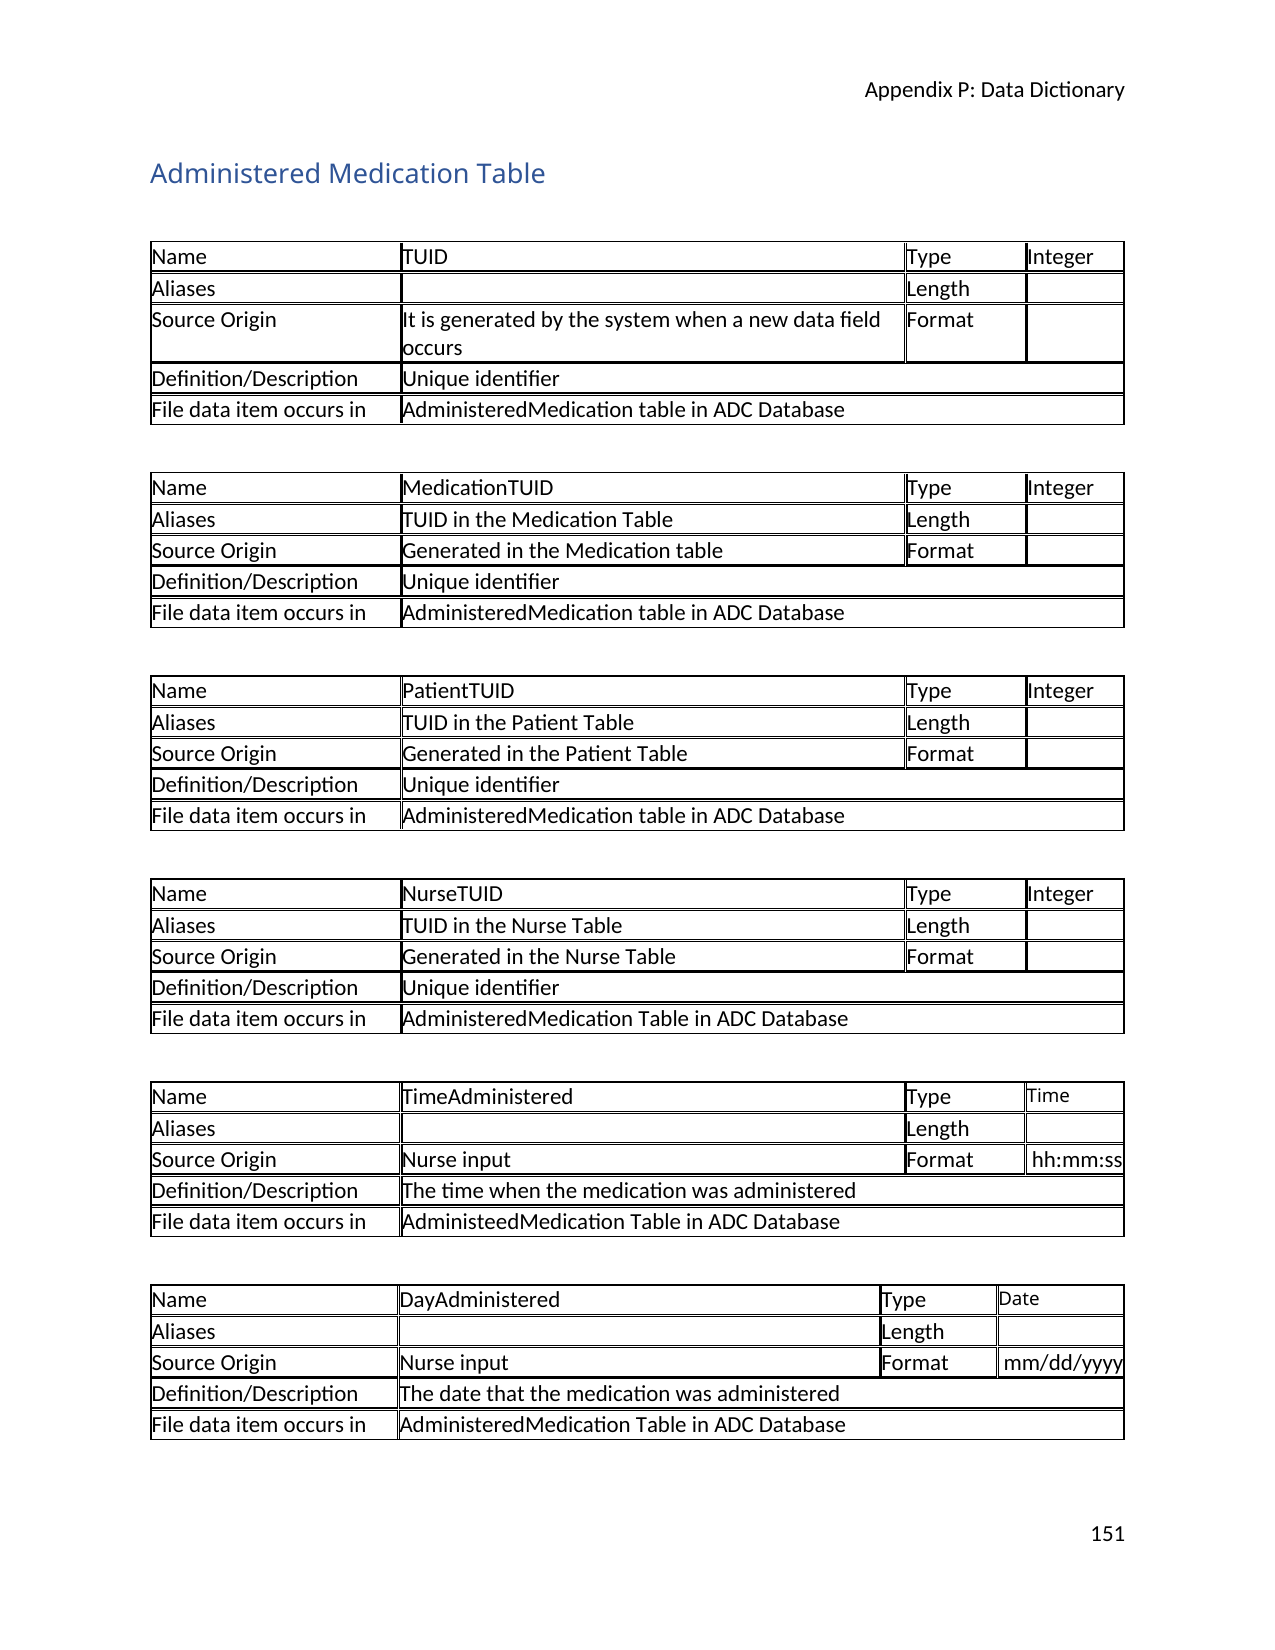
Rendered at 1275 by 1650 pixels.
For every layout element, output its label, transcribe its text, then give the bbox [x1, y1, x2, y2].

table_cell File data item occurs in [152, 802, 400, 829]
table_cell Generated in the Nurse Table [403, 942, 904, 970]
table_cell Definition/Description [152, 1177, 399, 1204]
table_header NurseTUID [403, 880, 904, 907]
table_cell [400, 1411, 1123, 1438]
table_cell Generated in the Patient Table [403, 739, 904, 767]
table_cell Format [907, 739, 1025, 767]
table_cell It is generated by the system when a new data field occurs [403, 305, 904, 361]
table_cell File data item occurs in [152, 1411, 397, 1438]
table_header Type [908, 473, 1025, 501]
table_cell Unique identifier [403, 973, 1123, 1001]
table_header TUID [403, 242, 904, 270]
table_cell [1028, 942, 1123, 970]
table_cell TUID in the Medication Table [403, 505, 904, 533]
table_cell Format [907, 1145, 1024, 1173]
table_cell Aliases [152, 1114, 399, 1142]
table_cell The time when the medication was administered [403, 1177, 1123, 1204]
table_cell Length [907, 911, 1025, 939]
table_header Name [152, 473, 400, 501]
table_cell Nurse input [403, 1145, 904, 1173]
table_cell Length [907, 1114, 1024, 1142]
table_header Integer [1028, 473, 1123, 501]
table_cell AdministeredMedication table in ADC Database [403, 599, 1123, 626]
table_cell Aliases [152, 505, 400, 533]
table_header MedicationTUID [403, 473, 904, 501]
table_cell TUID in the Patient Table [403, 708, 904, 736]
table_cell Length [907, 274, 1025, 302]
table_cell Aliases [152, 274, 400, 302]
table_cell Format [907, 305, 1025, 361]
table_header Integer [1028, 677, 1123, 704]
table_header PatientTUID [403, 677, 904, 704]
table_cell mm/dd/yyyy [999, 1348, 1123, 1376]
table_header Type [907, 880, 1025, 907]
table_cell Aliases [152, 911, 400, 939]
table_cell Aliases [152, 708, 400, 736]
table_cell File data item occurs in [152, 1208, 399, 1236]
table_header Integer [1028, 880, 1123, 907]
table_cell Definition/Description [152, 973, 400, 1001]
table_cell Format [908, 536, 1025, 564]
table_cell File data item occurs in [152, 396, 400, 423]
table_cell Length [908, 505, 1025, 533]
table_cell [1028, 305, 1123, 361]
table_cell Definition/Description [152, 1379, 397, 1407]
table_cell TUID in the Nurse Table [403, 911, 904, 939]
table_cell Definition/Description [152, 567, 400, 595]
table_cell [999, 1317, 1123, 1345]
table_cell Format [882, 1348, 996, 1376]
table_cell Format [907, 942, 1025, 970]
table_cell [400, 1317, 879, 1345]
table_cell [1027, 1114, 1123, 1142]
table_header Name [152, 880, 400, 907]
table_cell [403, 1114, 904, 1142]
table_header Name [152, 242, 400, 270]
table_cell Source Origin [152, 536, 400, 564]
table_cell [1028, 739, 1123, 767]
table_cell hh:mm:ss [1027, 1145, 1123, 1173]
table_cell Unique identifier [403, 364, 1123, 392]
table_cell Source Origin [152, 942, 400, 970]
table_header Type [882, 1286, 996, 1313]
table_header TimeAdministered [403, 1083, 904, 1111]
table_cell Definition/Description [152, 364, 400, 392]
table_header Type [907, 242, 1025, 270]
table_header Integer [1028, 242, 1123, 270]
table_header DayAdministered [400, 1286, 879, 1313]
table_header Name [152, 1083, 399, 1111]
table_cell AdministeedMedication Table in ADC Database [403, 1208, 1123, 1236]
table_cell [1028, 536, 1123, 564]
table_cell Unique identifier [403, 770, 1123, 798]
table_cell AdministeredMedication Table in ADC Database [403, 1005, 1123, 1032]
table_header Name [152, 1286, 397, 1313]
subtitle Administered Medication Table [150, 154, 1125, 191]
table_cell Source Origin [152, 1145, 399, 1173]
table_cell [1028, 274, 1123, 302]
table_cell Source Origin [152, 739, 400, 767]
table_header Type [907, 1083, 1024, 1111]
table_header Date [999, 1286, 1123, 1313]
table_cell File data item occurs in [152, 1005, 400, 1032]
table_cell The date that the medication was administered [400, 1379, 1123, 1407]
table_header Time [1027, 1083, 1123, 1111]
table_cell AdministeredMedication table in ADC Database [403, 396, 1123, 423]
table_cell Aliases [152, 1317, 397, 1345]
table_cell [1028, 708, 1123, 736]
table_cell Nurse input [400, 1348, 879, 1376]
table_cell Source Origin [152, 1348, 397, 1376]
table_cell [403, 274, 904, 302]
table_cell File data item occurs in [152, 599, 400, 626]
table_cell Length [882, 1317, 996, 1345]
table_cell Length [907, 708, 1025, 736]
table_cell AdministeredMedication table in ADC Database [403, 802, 1123, 829]
table_cell [1028, 505, 1123, 533]
table_cell Generated in the Medication table [403, 536, 904, 564]
table_cell Definition/Description [152, 770, 400, 798]
table_header Name [152, 677, 400, 704]
table_cell [1028, 911, 1123, 939]
table_cell Unique identifier [403, 567, 1123, 595]
table_header Type [907, 677, 1025, 704]
table_cell Source Origin [152, 305, 400, 361]
